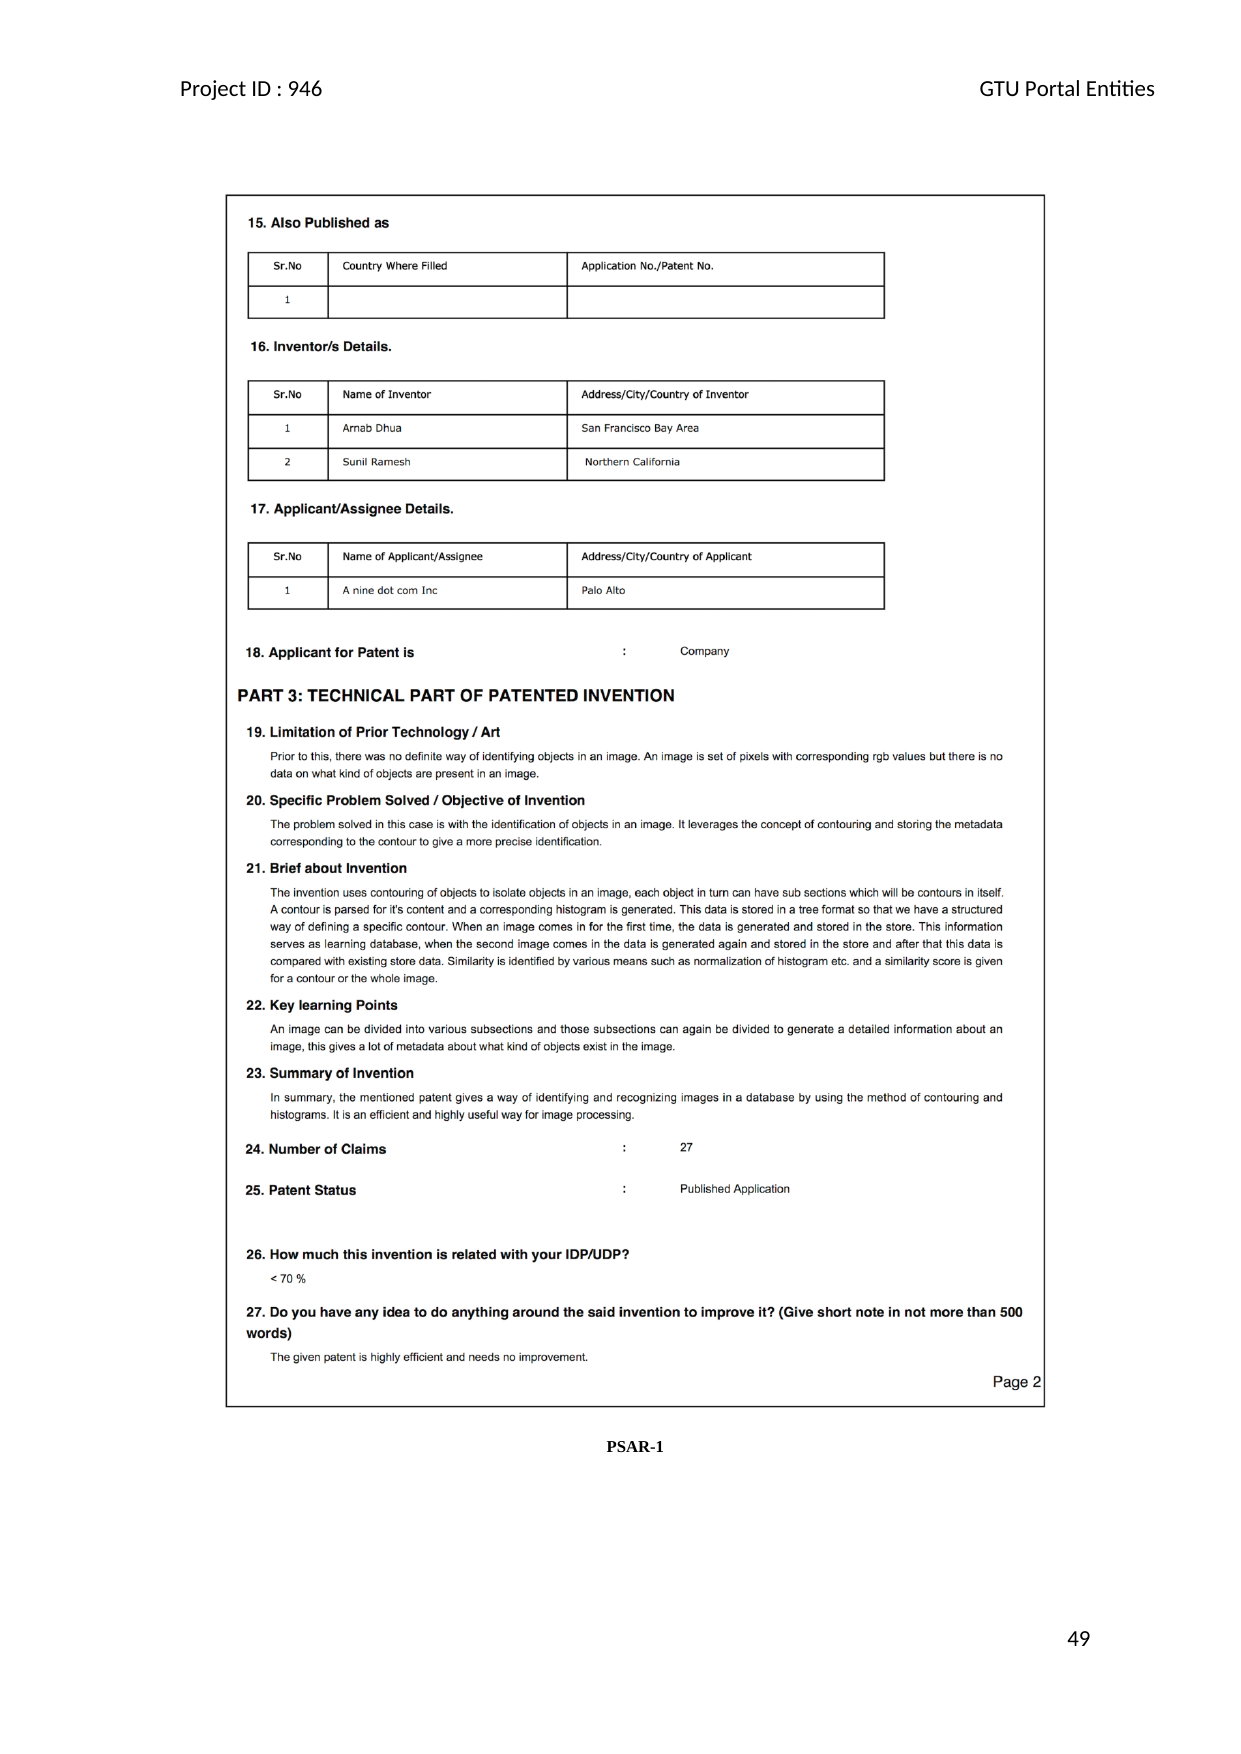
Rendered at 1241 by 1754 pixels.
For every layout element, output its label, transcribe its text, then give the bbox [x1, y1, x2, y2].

list PSAR-1 [180, 1437, 1090, 1456]
picture [180, 150, 1090, 1437]
